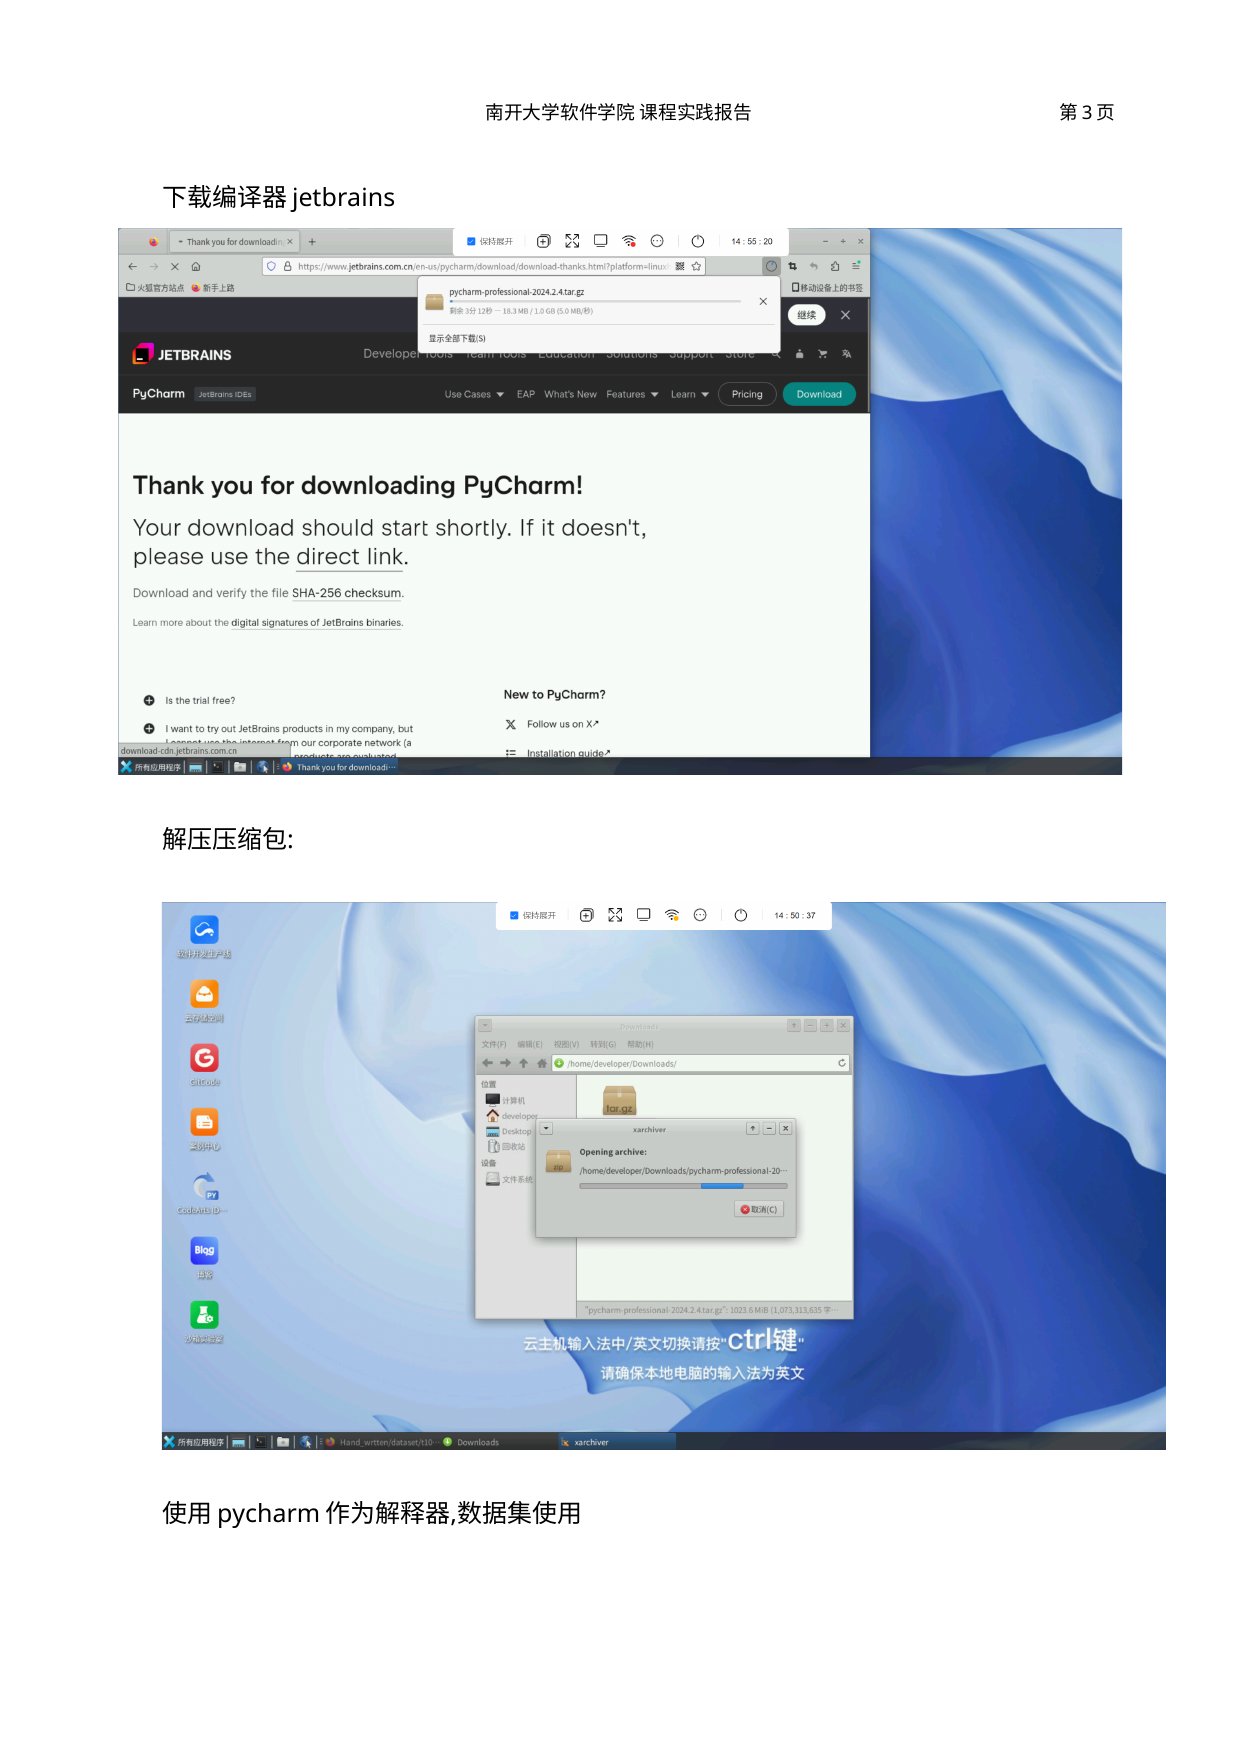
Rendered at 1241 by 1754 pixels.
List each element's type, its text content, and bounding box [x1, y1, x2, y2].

picture [118, 228, 1123, 775]
picture [161, 902, 1166, 1450]
text 下载编译器jetbrains [118, 177, 1122, 228]
text 使用pycharm作为解释器,数据集使用 [118, 1493, 1122, 1529]
text 解压压缩包: [118, 819, 1122, 855]
